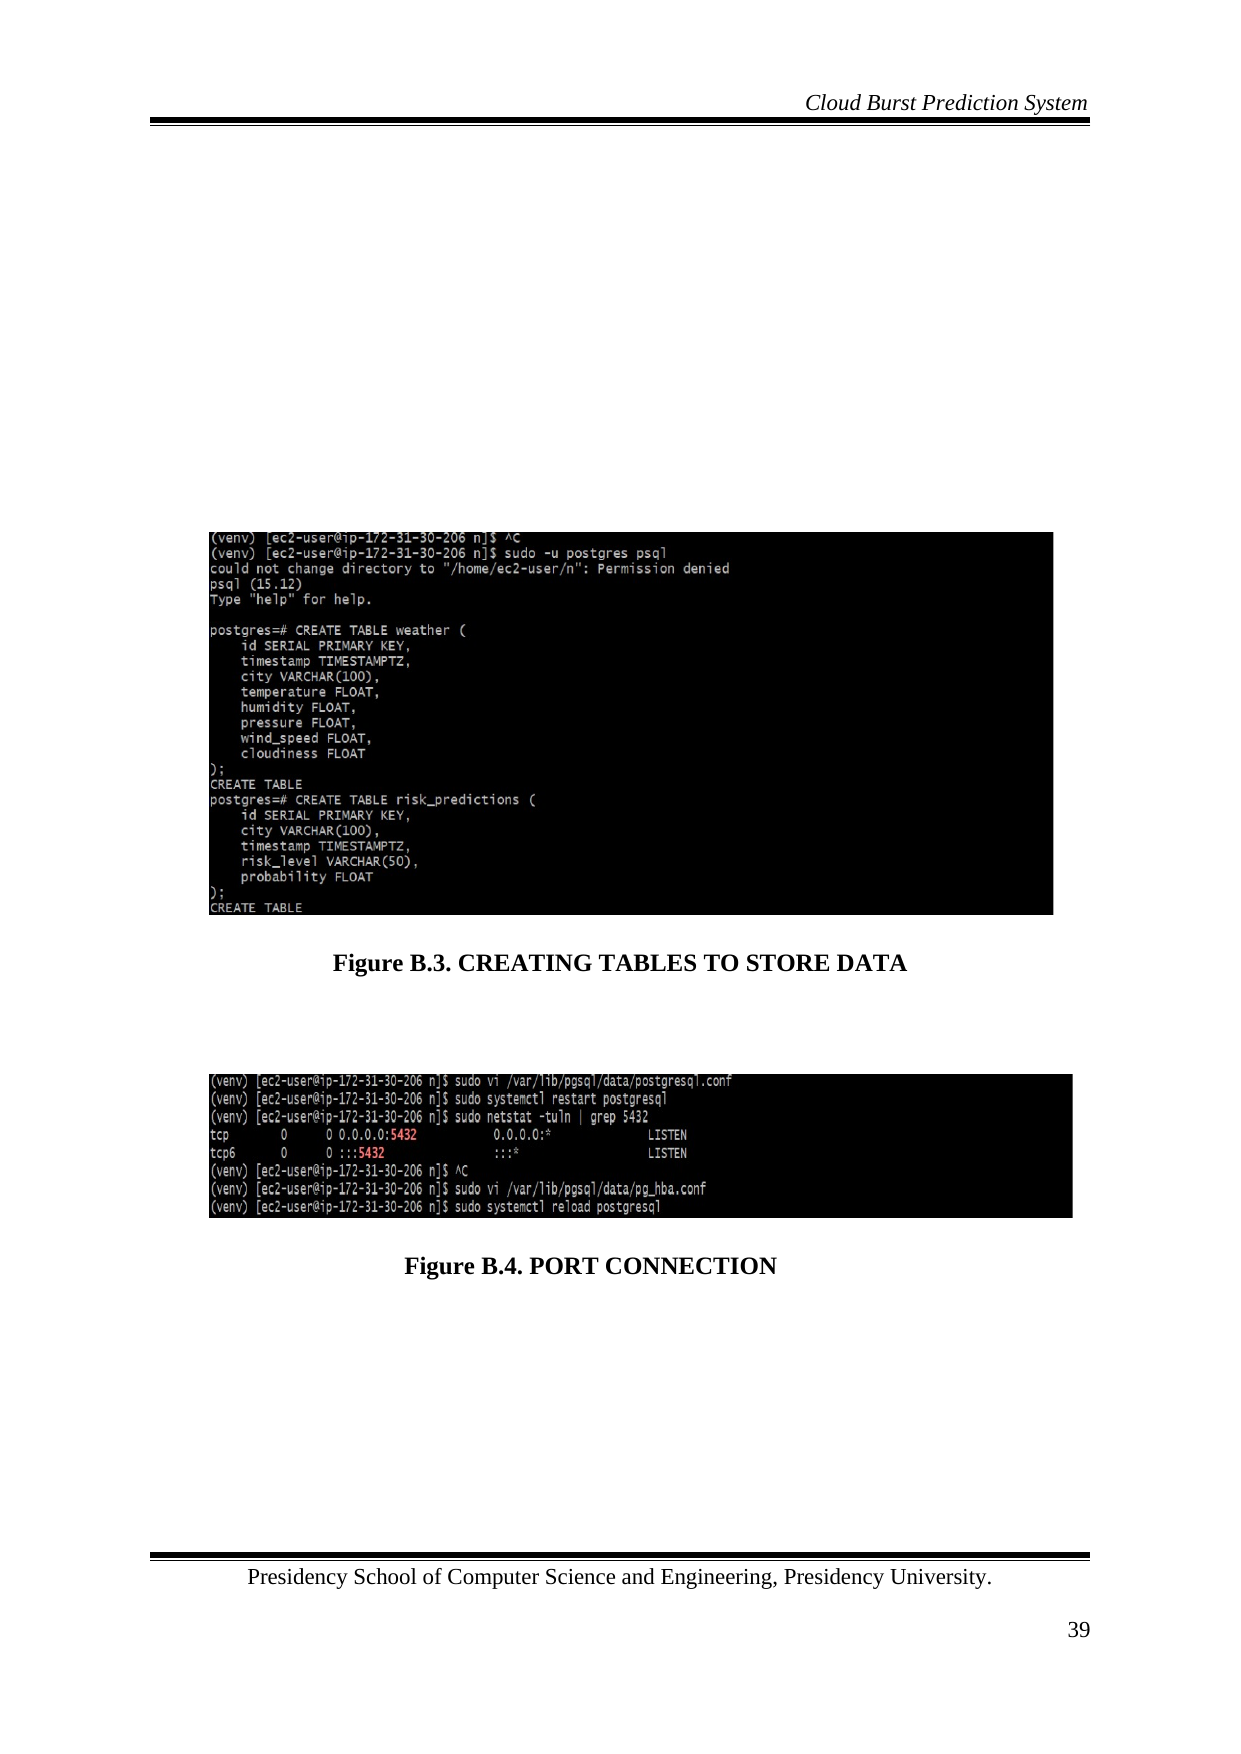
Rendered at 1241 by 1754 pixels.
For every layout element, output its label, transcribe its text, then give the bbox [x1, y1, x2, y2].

picture [209, 532, 1054, 915]
picture [209, 1074, 1073, 1218]
text Figure B.4. PORT CONNECTION [150, 1251, 1031, 1280]
text Figure B.3. CREATING TABLES TO STORE DATA [209, 948, 1031, 976]
